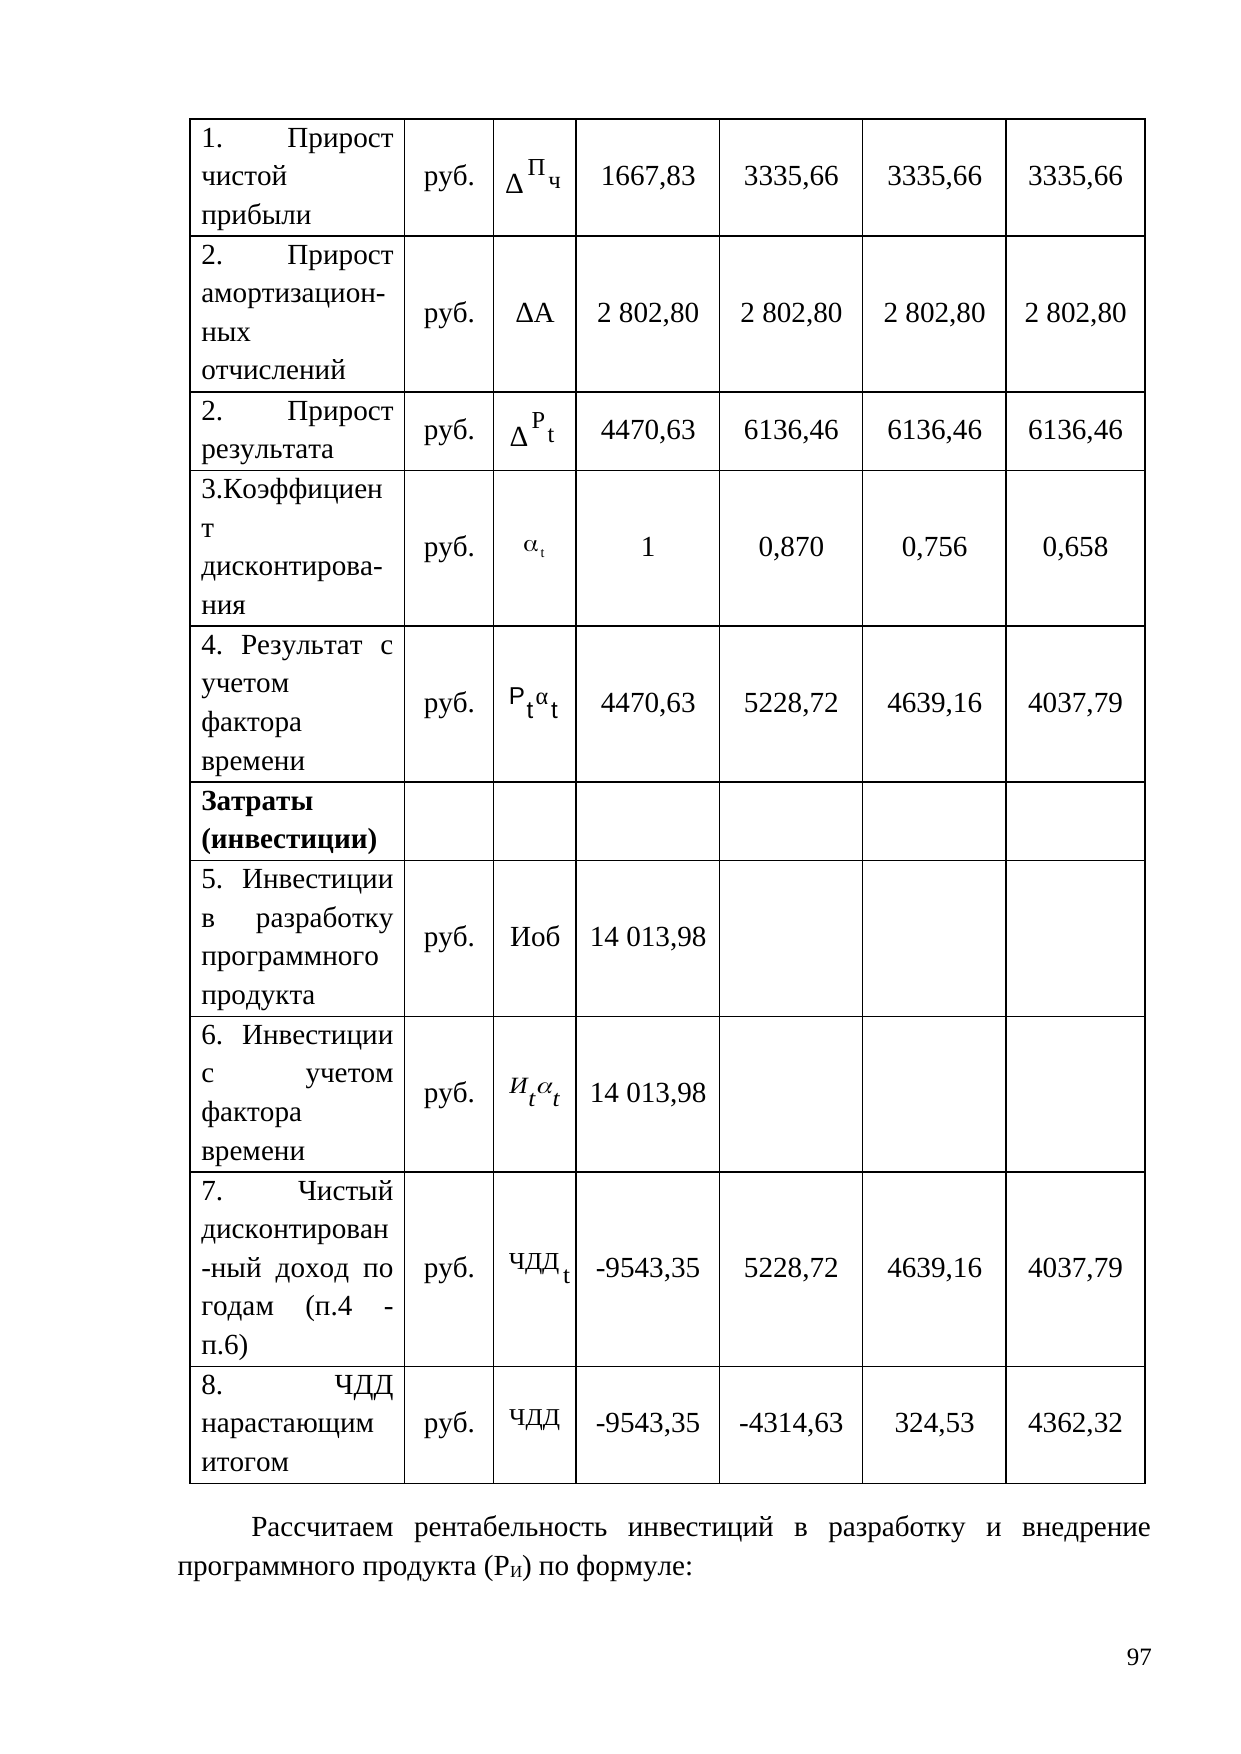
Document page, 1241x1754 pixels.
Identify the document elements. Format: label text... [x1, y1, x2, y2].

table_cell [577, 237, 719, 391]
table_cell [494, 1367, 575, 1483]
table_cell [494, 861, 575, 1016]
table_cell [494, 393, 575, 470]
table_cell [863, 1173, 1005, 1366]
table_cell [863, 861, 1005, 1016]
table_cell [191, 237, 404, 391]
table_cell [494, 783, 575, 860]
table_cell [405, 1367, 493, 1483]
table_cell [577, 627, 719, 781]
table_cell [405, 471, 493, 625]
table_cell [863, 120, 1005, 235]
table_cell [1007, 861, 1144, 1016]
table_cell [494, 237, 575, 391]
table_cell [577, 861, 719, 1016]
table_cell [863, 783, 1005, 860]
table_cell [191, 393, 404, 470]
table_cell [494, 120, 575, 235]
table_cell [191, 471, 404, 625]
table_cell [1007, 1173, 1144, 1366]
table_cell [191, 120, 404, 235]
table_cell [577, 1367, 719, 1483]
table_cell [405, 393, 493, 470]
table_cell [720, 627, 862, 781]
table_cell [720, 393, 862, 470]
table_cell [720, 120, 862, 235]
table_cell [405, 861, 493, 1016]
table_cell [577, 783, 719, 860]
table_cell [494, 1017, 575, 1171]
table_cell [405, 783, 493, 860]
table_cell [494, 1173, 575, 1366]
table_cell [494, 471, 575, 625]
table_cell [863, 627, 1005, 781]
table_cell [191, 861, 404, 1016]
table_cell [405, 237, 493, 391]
text Рассчитаем рентабельность инвестиций в разработку и внедрение программного продукта (РИ) по формуле: [177, 1509, 1152, 1581]
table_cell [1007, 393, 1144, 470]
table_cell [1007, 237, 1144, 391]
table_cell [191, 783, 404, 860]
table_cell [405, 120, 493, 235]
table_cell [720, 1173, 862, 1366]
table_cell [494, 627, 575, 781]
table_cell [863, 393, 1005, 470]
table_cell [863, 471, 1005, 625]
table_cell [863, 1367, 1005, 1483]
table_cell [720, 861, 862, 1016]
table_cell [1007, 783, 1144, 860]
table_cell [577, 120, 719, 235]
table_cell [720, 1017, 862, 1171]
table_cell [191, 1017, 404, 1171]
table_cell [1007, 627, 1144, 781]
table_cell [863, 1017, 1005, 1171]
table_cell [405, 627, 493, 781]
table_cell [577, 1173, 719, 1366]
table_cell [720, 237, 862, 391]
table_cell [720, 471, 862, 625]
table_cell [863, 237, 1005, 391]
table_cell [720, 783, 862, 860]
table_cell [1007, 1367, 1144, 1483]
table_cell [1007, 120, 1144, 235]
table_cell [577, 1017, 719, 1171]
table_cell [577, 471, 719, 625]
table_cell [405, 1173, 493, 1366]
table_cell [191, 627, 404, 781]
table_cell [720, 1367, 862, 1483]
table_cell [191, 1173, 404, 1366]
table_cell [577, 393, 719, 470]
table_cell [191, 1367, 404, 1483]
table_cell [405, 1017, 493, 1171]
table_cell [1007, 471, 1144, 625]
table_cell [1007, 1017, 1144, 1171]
